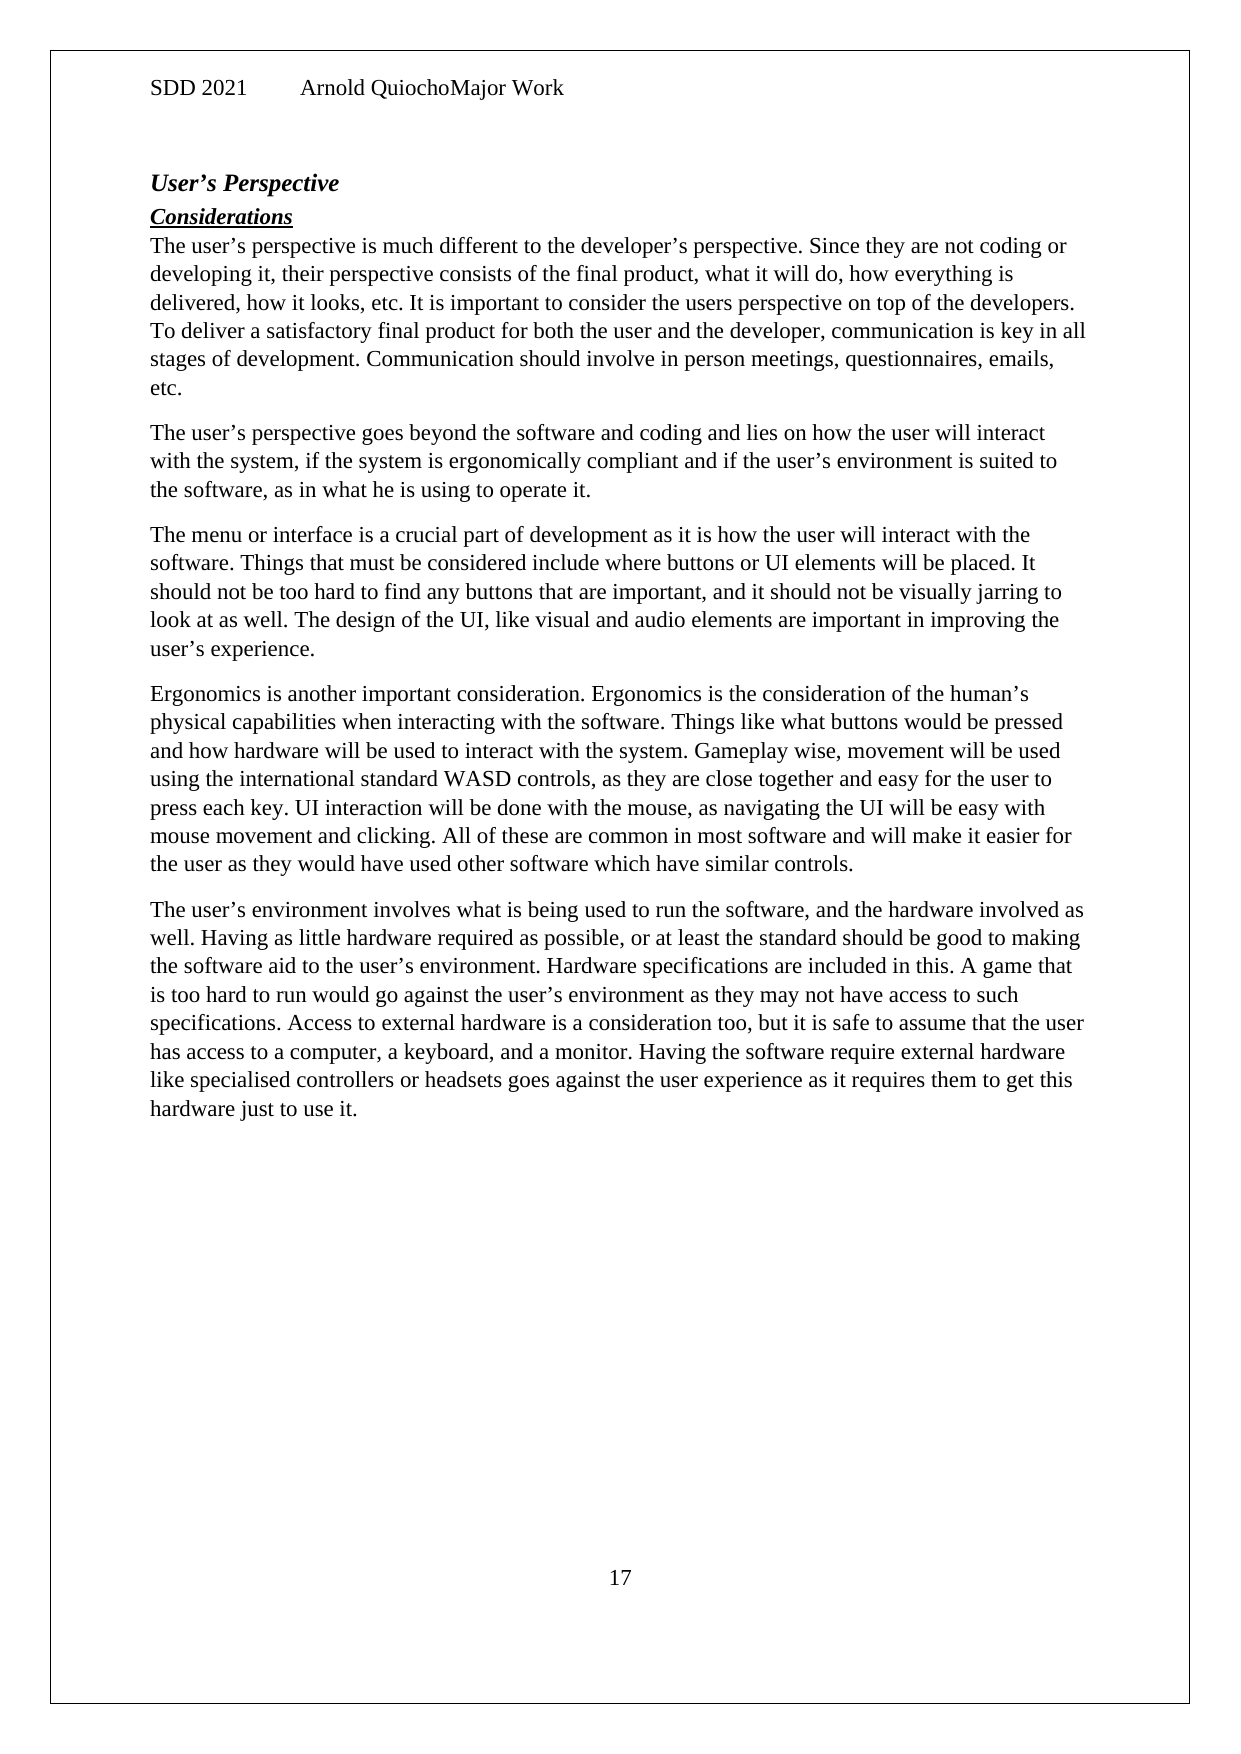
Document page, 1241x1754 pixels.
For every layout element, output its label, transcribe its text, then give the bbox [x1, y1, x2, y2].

text Ergonomics is another important consideration. Ergonomics is the consideration of the human’s physical capabilities when interacting with the software. Things like what buttons would be pressed and how hardware will be used to interact with the system. Gameplay wise, movement will be used using the international standard WASD controls, as they are close together and easy for the user to press each key. UI interaction will be done with the mouse, as navigating the UI will be easy with mouse movement and clicking. All of these are common in most software and will make it easier for the user as they would have used other software which have similar controls. [150, 680, 1090, 877]
text The user’s perspective is much different to the developer’s perspective. Since they are not coding or developing it, their perspective consists of the final product, what it will do, how everything is delivered, how it looks, etc. It is important to consider the users perspective on top of the developers. To deliver a satisfactory final product for both the user and the developer, communication is key in all stages of development. Communication should involve in person meetings, questionnaires, emails, etc. [150, 232, 1090, 400]
text The user’s environment involves what is being used to run the software, and the hardware involved as well. Having as little hardware required as possible, or at least the standard should be good to making the software aid to the user’s environment. Hardware specifications are included in this. A game that is too hard to run would go against the user’s environment as they may not have access to such specifications. Access to external hardware is a consideration too, but it is safe to assume that the user has access to a computer, a keyboard, and a monitor. Having the software require external hardware like specialised controllers or headsets goes against the user experience as it requires them to get this hardware just to use it. [150, 896, 1090, 1121]
subtitle User’s Perspective [150, 168, 1090, 197]
subtitle Considerations [150, 203, 1090, 230]
text The user’s perspective goes beyond the software and coding and lies on how the user will interact with the system, if the system is ergonomically compliant and if the user’s environment is suited to the software, as in what he is using to operate it. [150, 419, 1090, 502]
text The menu or interface is a crucial part of development as it is how the user will interact with the software. Things that must be considered include where buttons or UI elements will be placed. It should not be too hard to find any buttons that are important, and it should not be visually jarring to look at as well. The design of the UI, like visual and audio elements are important in improving the user’s experience. [150, 521, 1090, 661]
